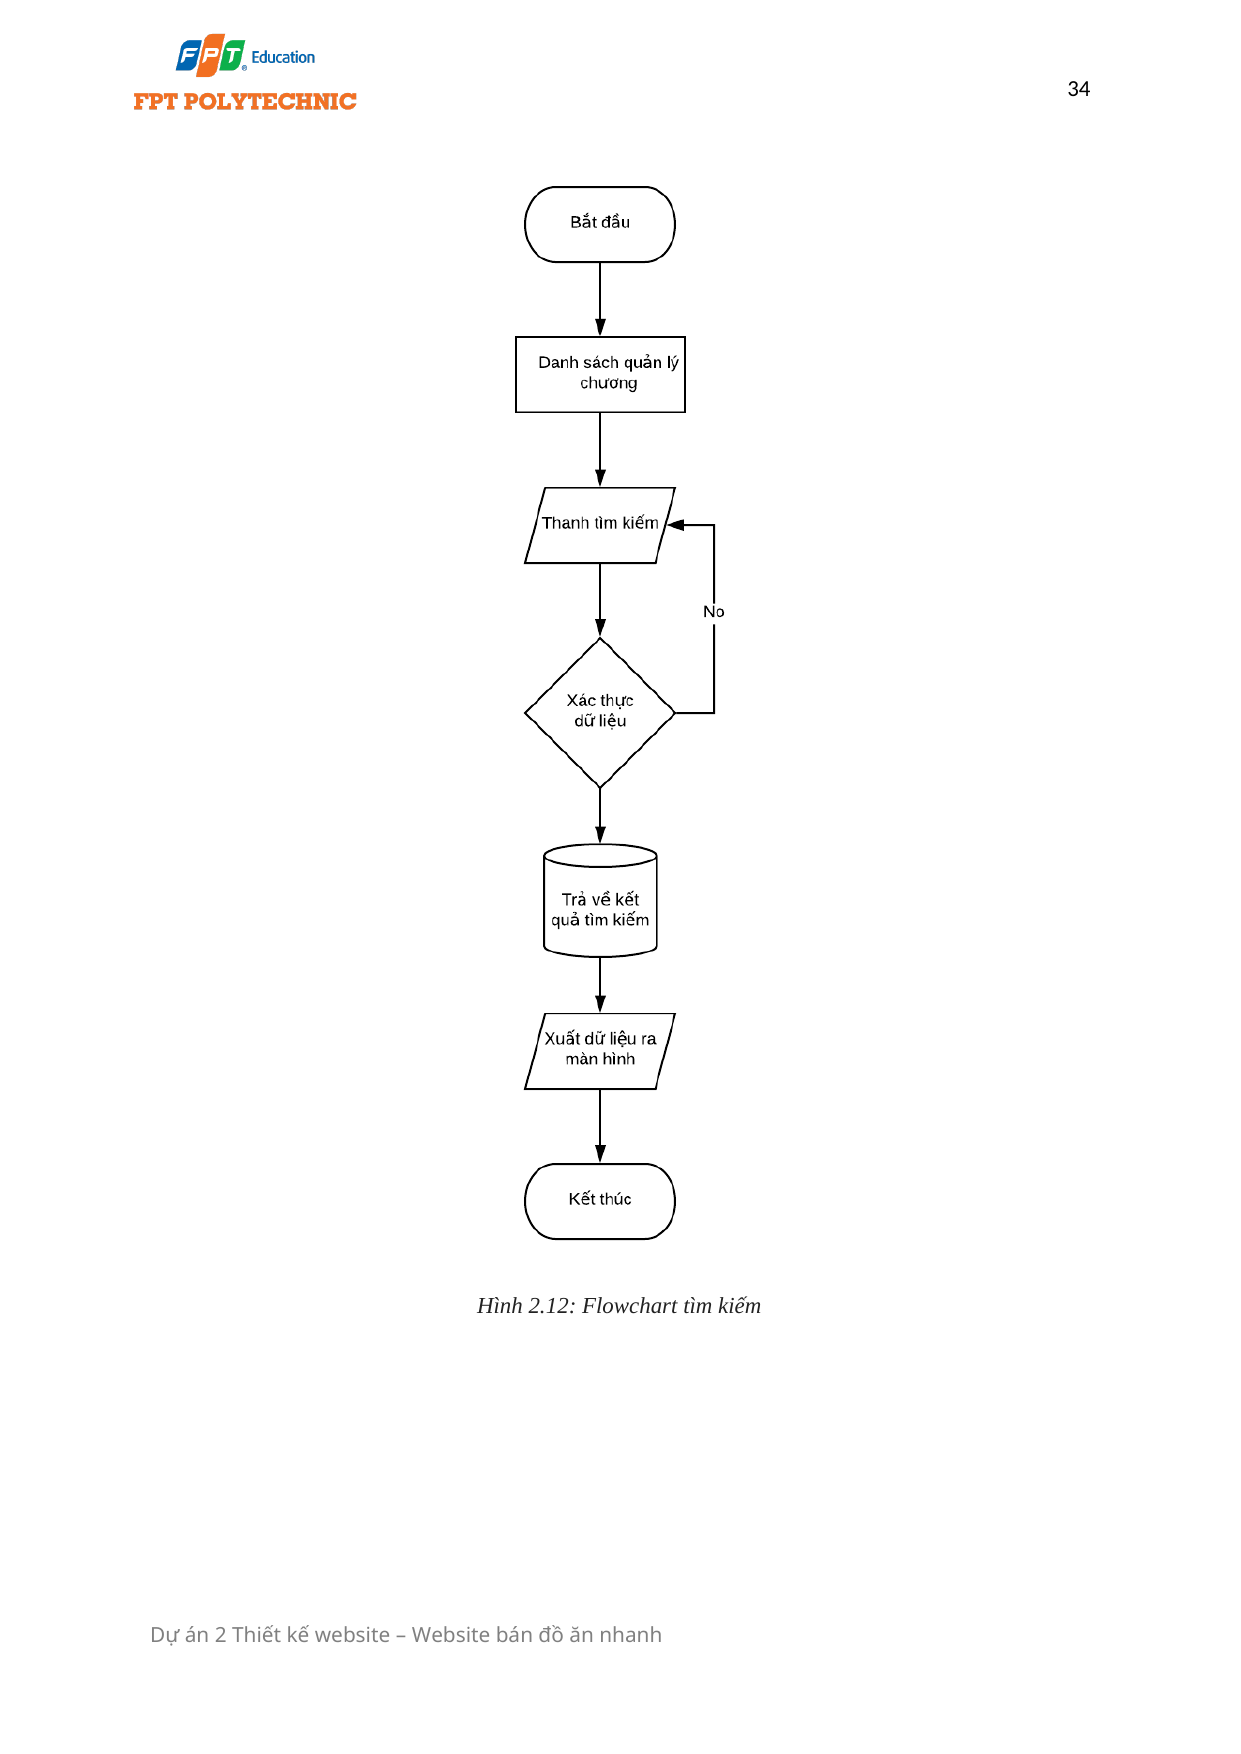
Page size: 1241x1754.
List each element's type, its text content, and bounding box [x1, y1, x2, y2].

picture [478, 150, 762, 1276]
picture [126, 26, 364, 117]
text Hình 2.12: Flowchart tìm kiếm [150, 1292, 1090, 1319]
